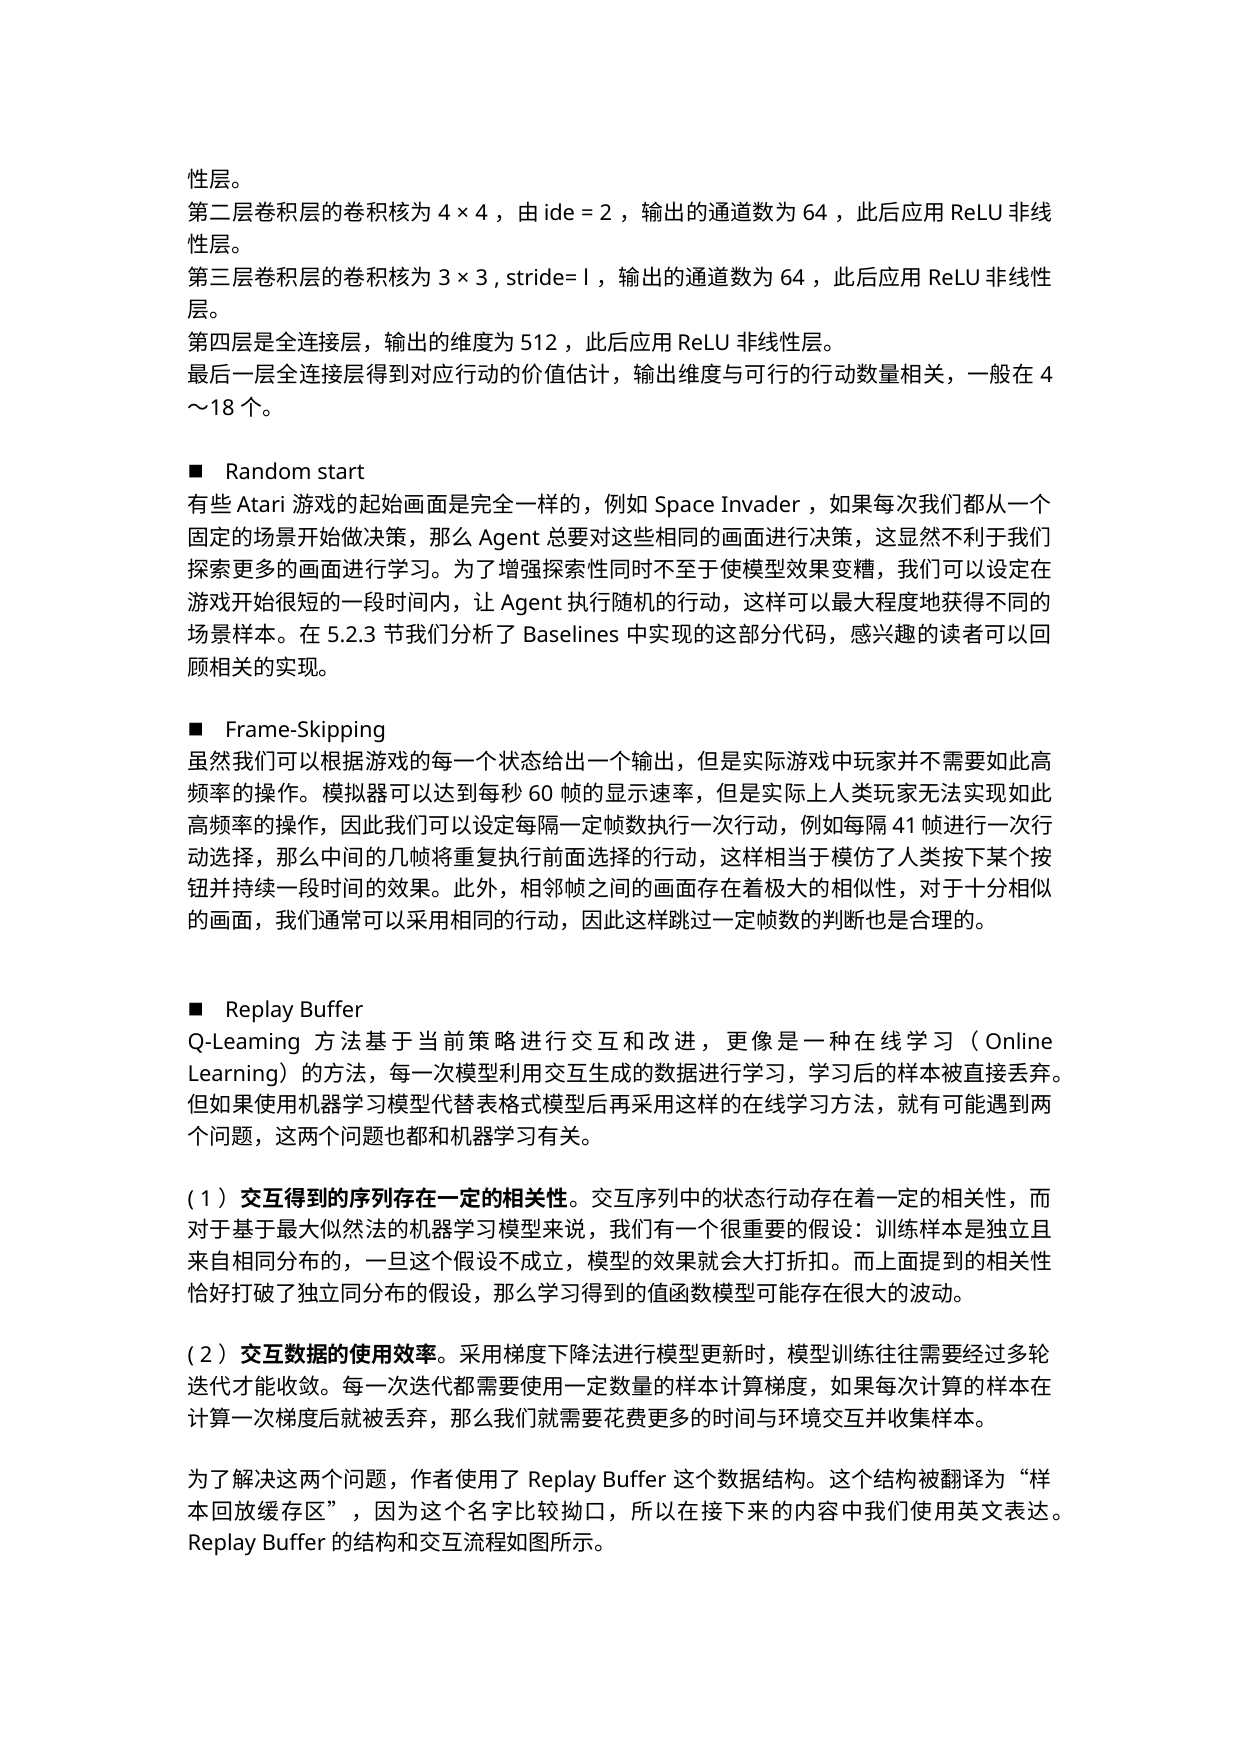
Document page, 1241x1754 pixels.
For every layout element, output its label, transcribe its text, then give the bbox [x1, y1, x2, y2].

list Replay Buffer [187, 994, 1053, 1024]
list Random start [187, 454, 1053, 487]
text 最后一层全连接层得到对应行动的价值估计，输出维度与可行的行动数量相关，一般在4～18 个。 [187, 357, 1053, 422]
text 为了解决这两个问题，作者使用了Replay Buffer 这个数据结构。这个结构被翻译为“样本回放缓存区”，因为这个名字比较拗口，所以在接下来的内容中我们使用英文表达。Replay Buffer 的结构和交互流程如图所示。 [187, 1462, 1053, 1557]
list Frame-Skipping [187, 714, 1053, 744]
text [187, 162, 1053, 194]
text Q-Leaming 方法基于当前策略进行交互和改进，更像是一种在线学习（Online Learning）的方法，每一次模型利用交互生成的数据进行学习，学习后的样本被直接丢弃。但如果使用机器学习模型代替表格式模型后再采用这样的在线学习方法，就有可能遇到两个问题，这两个问题也都和机器学习有关。 [187, 1024, 1053, 1151]
text ( 1 ）交互得到的序列存在一定的相关性。交互序列中的状态行动存在着一定的相关性，而对于基于最大似然法的机器学习模型来说，我们有一个很重要的假设：训练样本是独立且来自相同分布的，一旦这个假设不成立，模型的效果就会大打折扣。而上面提到的相关性恰好打破了独立同分布的假设，那么学习得到的值函数模型可能存在很大的波动。 [187, 1181, 1053, 1307]
text 第二层卷积层的卷积核为4 × 4 ，由ide = 2 ，输出的通道数为64 ，此后应用ReLU非线性层。 [187, 194, 1053, 259]
text 第三层卷积层的卷积核为3 × 3 , stride= l ，输出的通道数为64 ，此后应用ReLU非线性层。 [187, 259, 1053, 324]
text 第四层是全连接层，输出的维度为512 ，此后应用ReLU 非线性层。 [187, 324, 1053, 357]
text 有些Atari 游戏的起始画面是完全一样的，例如Space Invader ，如果每次我们都从一个固定的场景开始做决策，那么Agent 总要对这些相同的画面进行决策，这显然不利于我们探索更多的画面进行学习。为了增强探索性同时不至于使模型效果变糟，我们可以设定在游戏开始很短的一段时间内，让Agent 执行随机的行动，这样可以最大程度地获得不同的场景样本。在5.2.3 节我们分析了Baselines 中实现的这部分代码，感兴趣的读者可以回顾相关的实现。 [187, 487, 1053, 682]
text ( 2 ）交互数据的使用效率。采用梯度下降法进行模型更新时，模型训练往往需要经过多轮迭代才能收敛。每一次迭代都需要使用一定数量的样本计算梯度，如果每次计算的样本在计算一次梯度后就被丢弃，那么我们就需要花费更多的时间与环境交互并收集样本。 [187, 1337, 1053, 1432]
text 虽然我们可以根据游戏的每一个状态给出一个输出，但是实际游戏中玩家并不需要如此高频率的操作。模拟器可以达到每秒60 帧的显示速率，但是实际上人类玩家无法实现如此高频率的操作，因此我们可以设定每隔一定帧数执行一次行动，例如每隔41帧进行一次行动选择，那么中间的几帧将重复执行前面选择的行动，这样相当于模仿了人类按下某个按钮并持续一段时间的效果。此外，相邻帧之间的画面存在着极大的相似性，对于十分相似的画面，我们通常可以采用相同的行动，因此这样跳过一定帧数的判断也是合理的。 [187, 744, 1053, 934]
